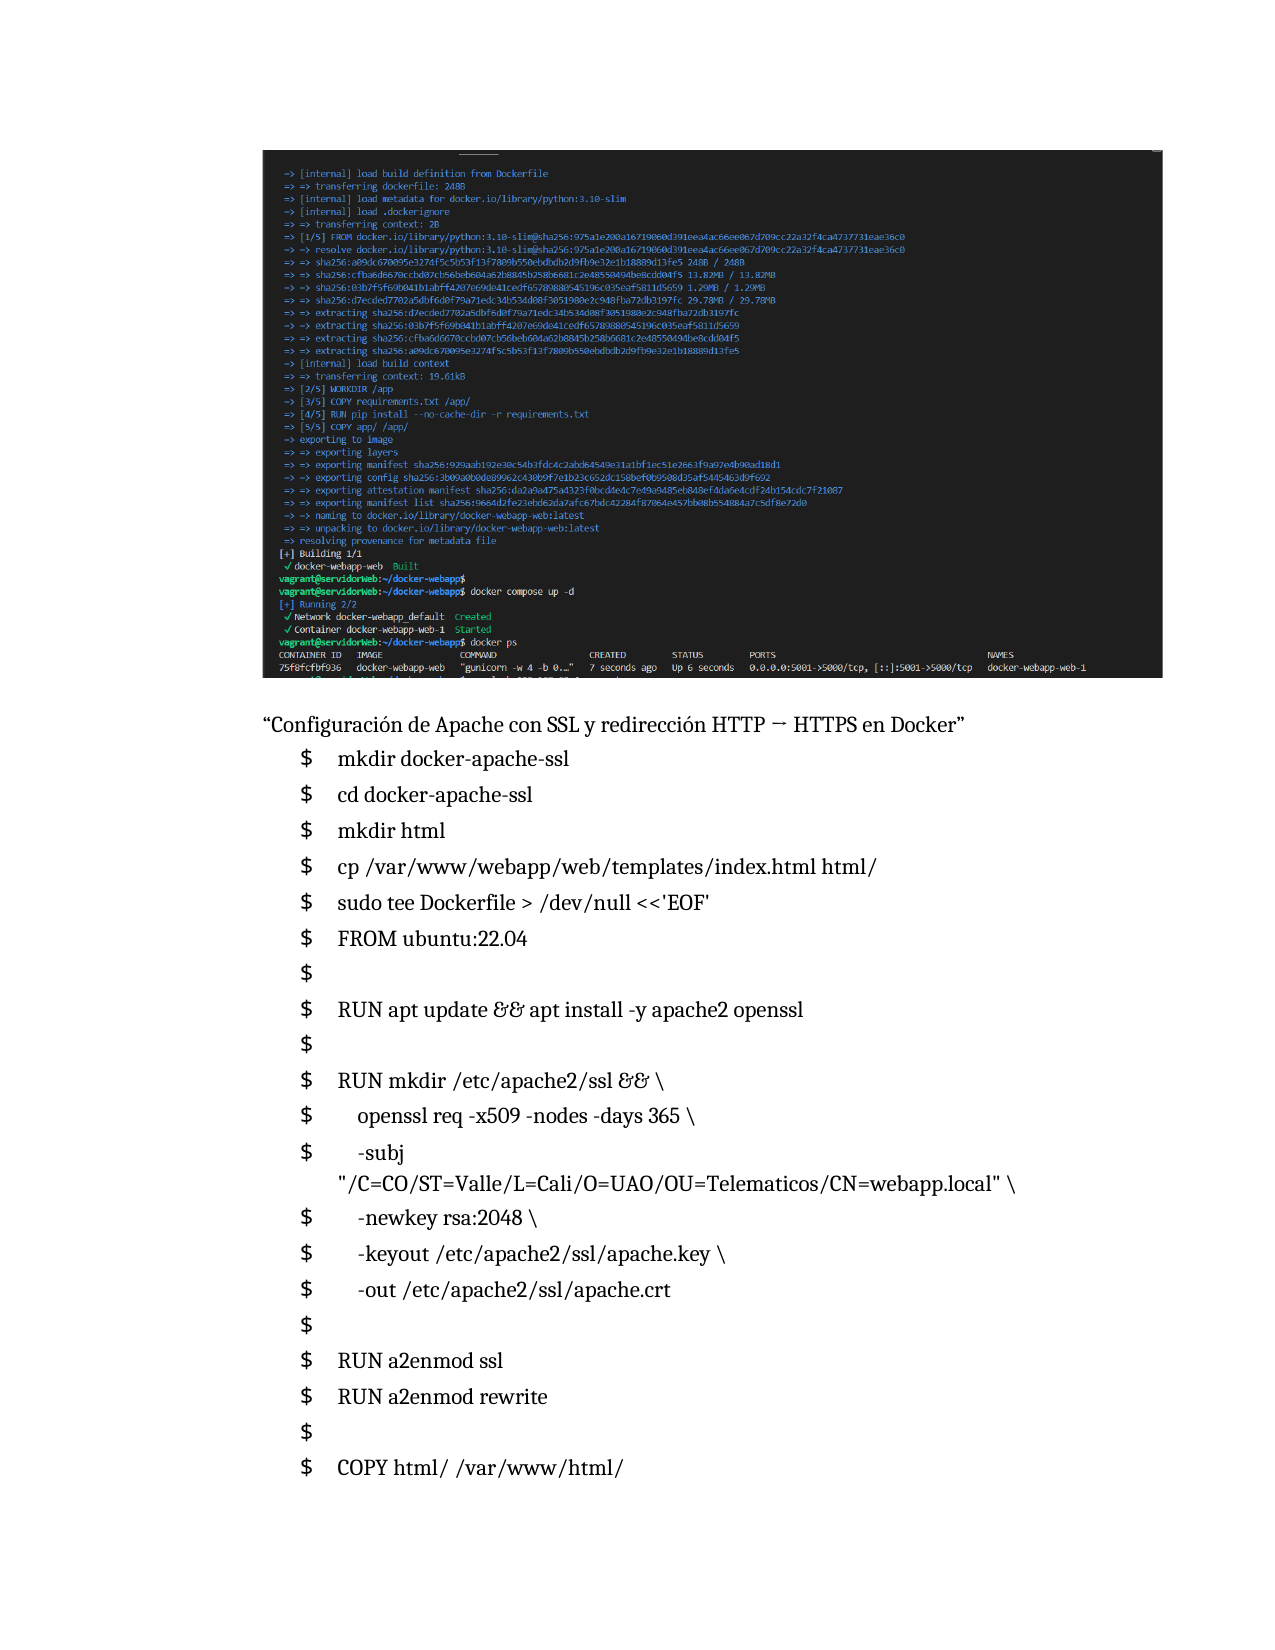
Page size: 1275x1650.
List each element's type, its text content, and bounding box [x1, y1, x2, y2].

list RUN a2enmod rewrite [300, 1379, 1087, 1411]
list mkdir docker-apache-ssl [300, 742, 1087, 773]
list FROM ubuntu:22.04 [300, 921, 1087, 953]
list -out /etc/apache2/ssl/apache.crt [300, 1273, 1087, 1304]
list cp /var/www/webapp/web/templates/index.html html/ [300, 849, 1087, 881]
list openssl req -x509 -nodes -days 365 \ [300, 1099, 1087, 1131]
list cd docker-apache-ssl [300, 778, 1087, 809]
list RUN a2enmod ssl [300, 1344, 1087, 1375]
list COPY html/ /var/www/html/ [300, 1451, 1087, 1482]
list -subj "/C=CO/ST=Valle/L=Cali/O=UAO/OU=Telematicos/CN=webapp.local" \ [300, 1135, 1087, 1197]
list RUN apt update && apt install -y apache2 openssl [300, 992, 1087, 1024]
picture [262, 150, 1163, 678]
list sudo tee Dockerfile > /dev/null <<'EOF' [300, 886, 1087, 917]
list -newkey rsa:2048 \ [300, 1201, 1087, 1232]
list RUN mkdir /etc/apache2/ssl && \ [300, 1063, 1087, 1095]
list “Configuración de Apache con SSL y redirección HTTP → HTTPS en Docker” [262, 712, 1087, 738]
list -keyout /etc/apache2/ssl/apache.key \ [300, 1237, 1087, 1268]
list mkdir html [300, 814, 1087, 845]
